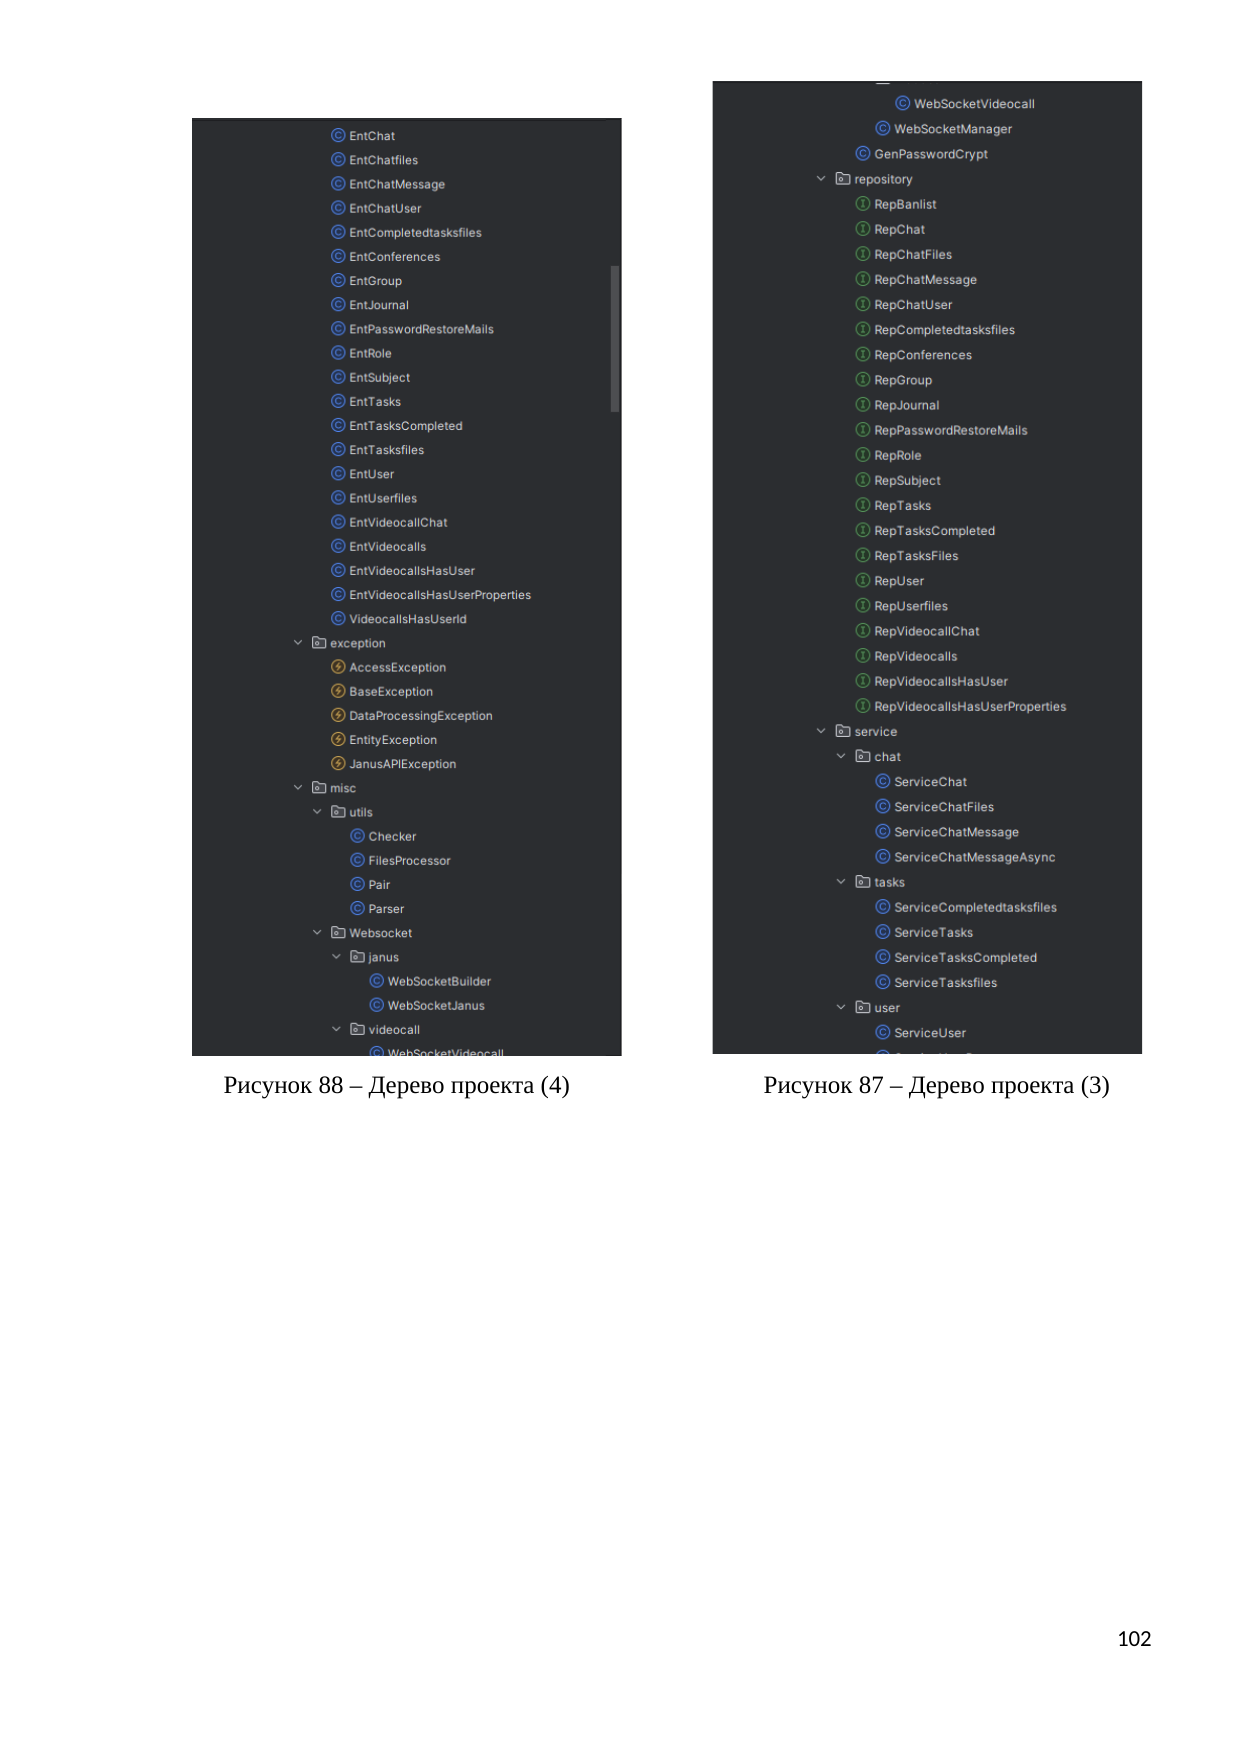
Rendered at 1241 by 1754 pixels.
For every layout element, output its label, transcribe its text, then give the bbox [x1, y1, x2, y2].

text Рисунок 88 – Дерево проекта (4) Рисунок 87 – Дерево проекта (3) [118, 1070, 1152, 1099]
picture [192, 118, 622, 1056]
picture [712, 81, 1143, 1054]
